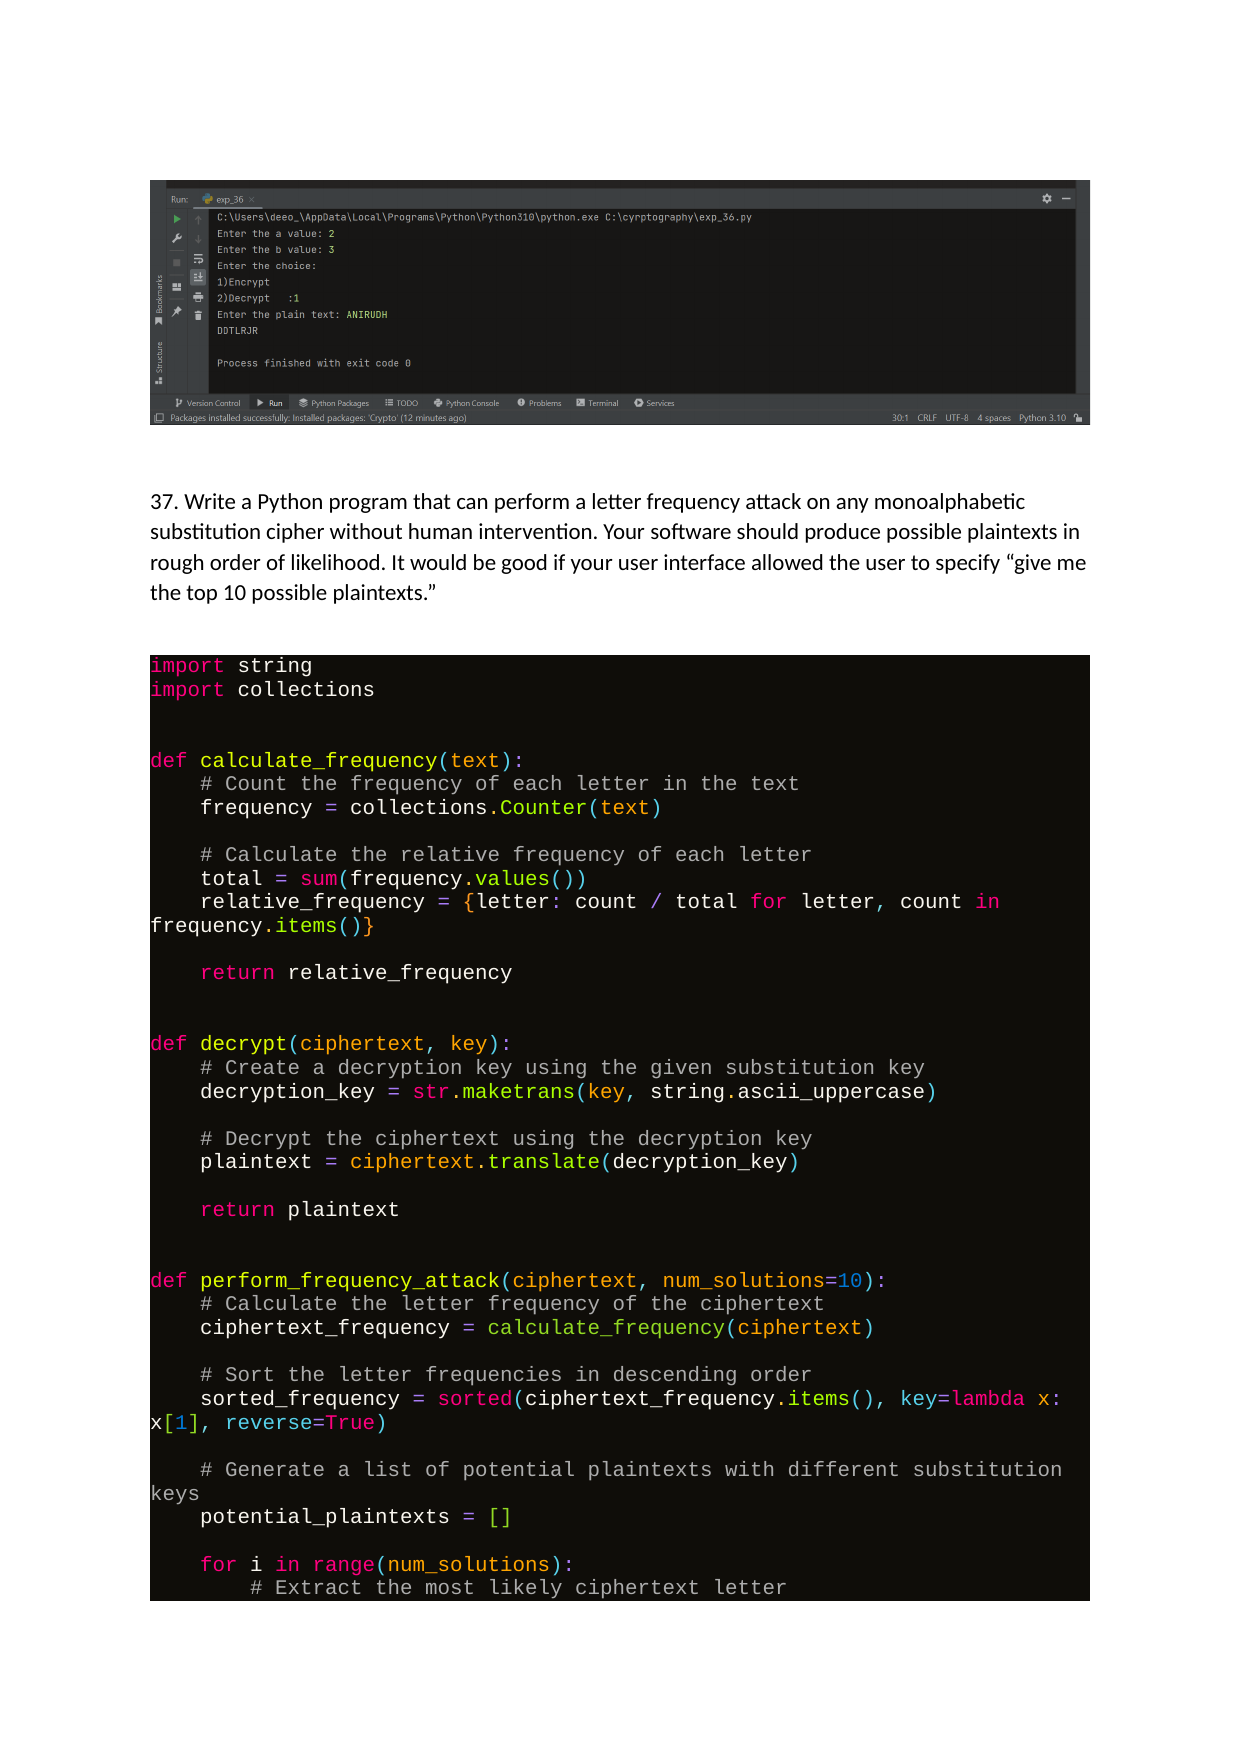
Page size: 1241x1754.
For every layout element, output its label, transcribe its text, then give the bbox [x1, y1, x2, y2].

picture [150, 180, 1091, 425]
list 37. Write a Python program that can perform a letter frequency attack on any monoalphabetic substitution cipher without human intervention. Your software should produce possible plaintexts in rough order of likelihood. It would be good if your user interface allowed the user to specify “give me the top 10 possible plaintexts.” [150, 487, 1090, 606]
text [150, 655, 1090, 1601]
